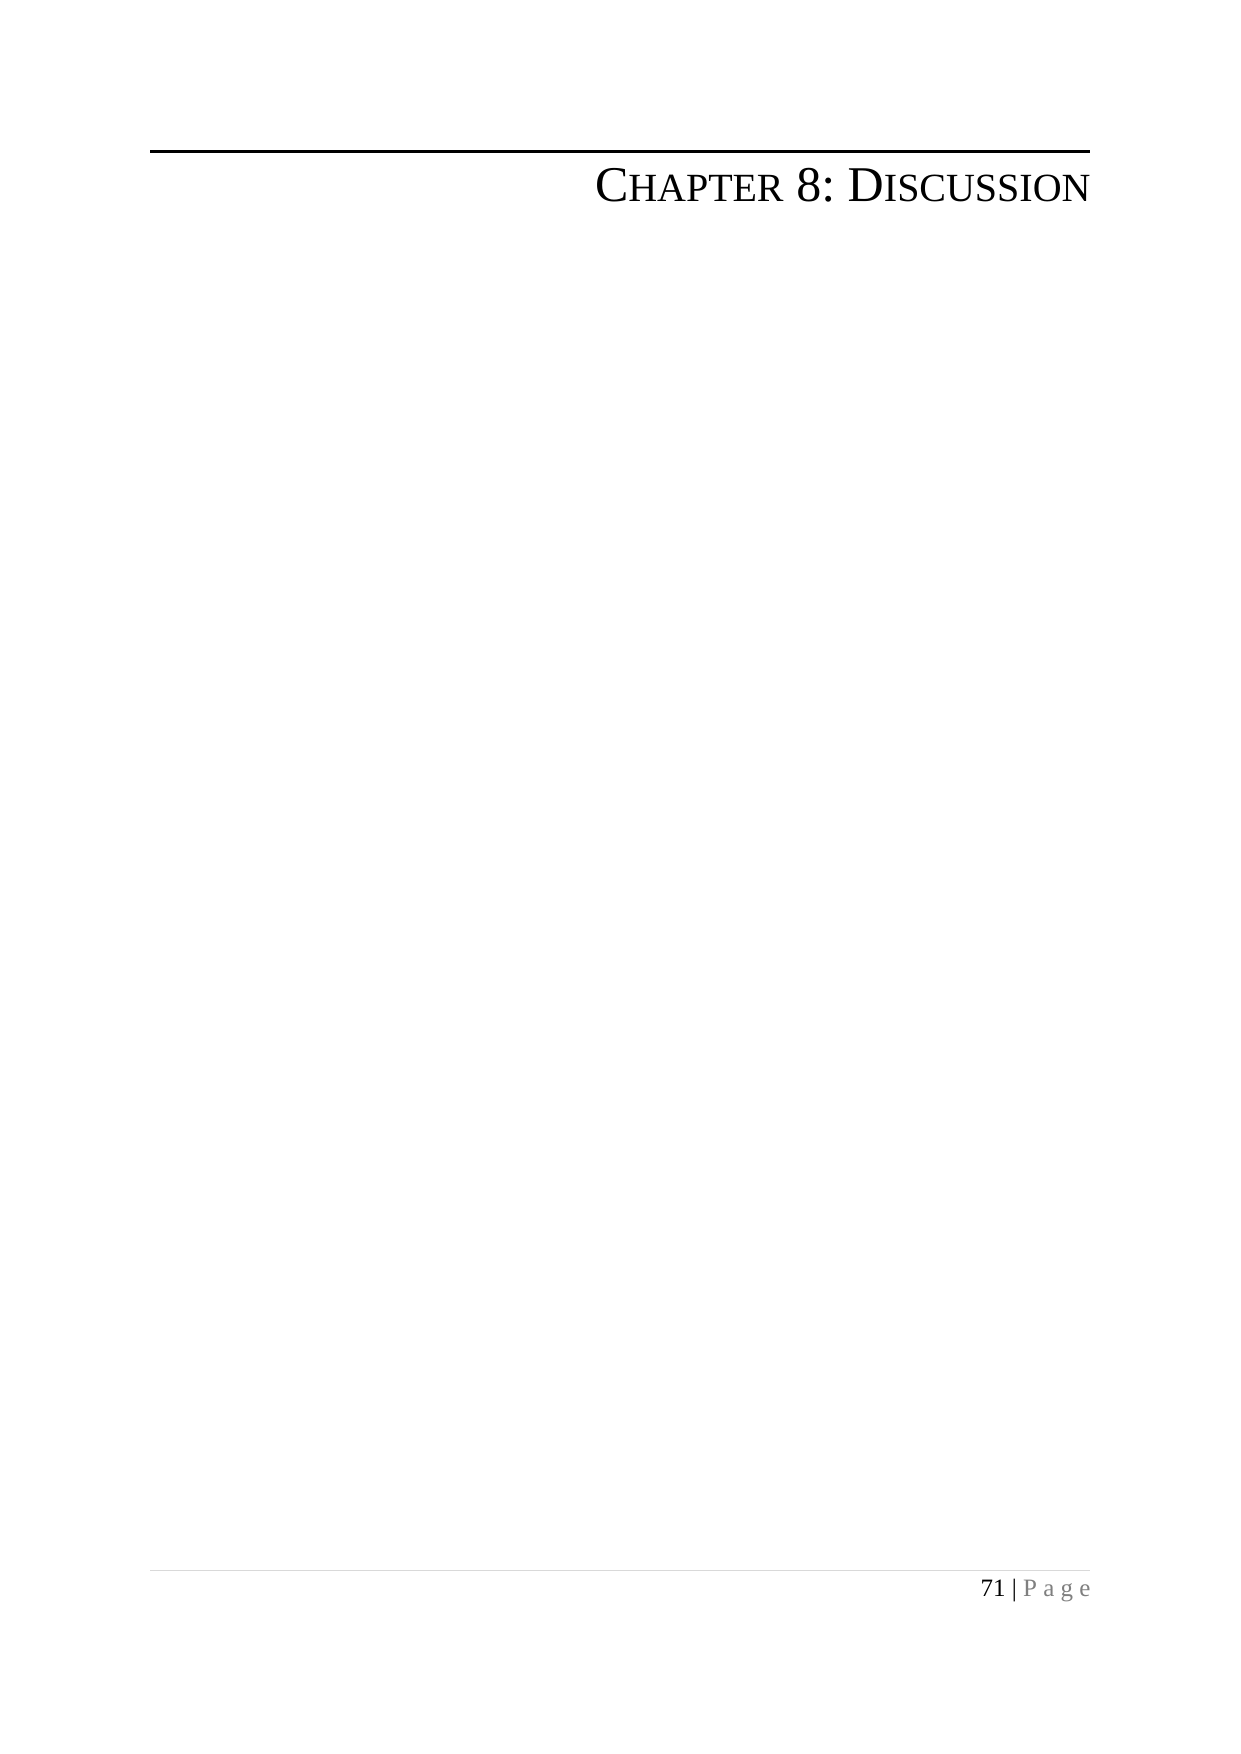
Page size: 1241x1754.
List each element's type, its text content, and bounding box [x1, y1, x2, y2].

title Chapter 8: Discussion [150, 153, 1090, 213]
